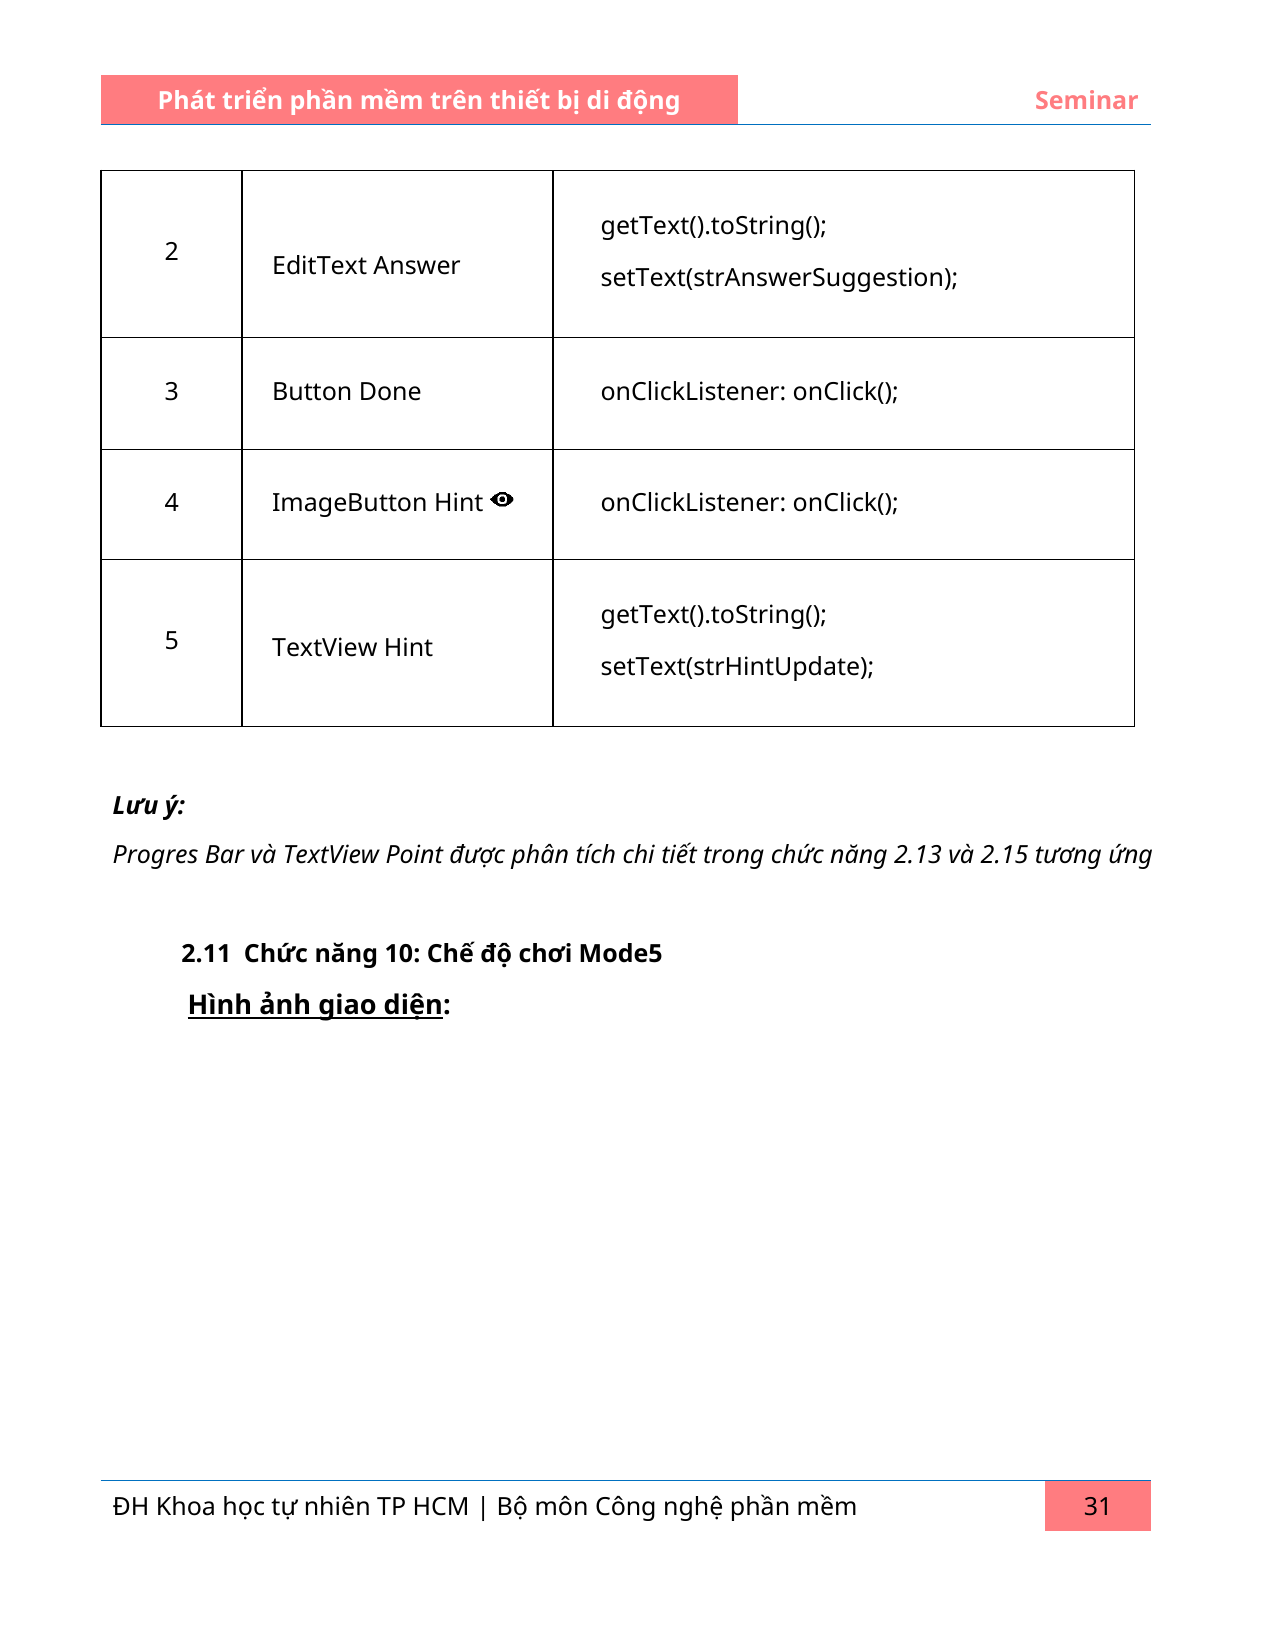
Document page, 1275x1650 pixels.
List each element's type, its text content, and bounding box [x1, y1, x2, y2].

table_cell onClickListener: onClick(); [554, 338, 1134, 449]
table_cell 5 [102, 560, 241, 726]
table_cell ImageButton Hint [243, 450, 552, 559]
table_cell Button Done [243, 338, 552, 449]
table_cell 2 [102, 171, 241, 337]
table_cell onClickListener: onClick(); [554, 450, 1134, 559]
table_cell getText().toString(); setText(strAnswerSuggestion); [554, 171, 1134, 337]
table_cell 4 [102, 450, 241, 559]
list Hình ảnh giao diện: [187, 986, 1162, 1023]
table_cell 3 [102, 338, 241, 449]
table_cell EditText Answer [243, 171, 552, 337]
table_cell getText().toString(); setText(strHintUpdate); [554, 560, 1134, 726]
text Progres Bar và TextView Point được phân tích chi tiết trong chức năng 2.13 và 2.15 tương ứng [112, 837, 1162, 871]
text Lưu ý: [112, 787, 1162, 821]
table_cell TextView Hint [243, 560, 552, 726]
picture [490, 487, 514, 511]
text Chức năng 10: Chế độ chơi Mode5 [206, 936, 1162, 970]
